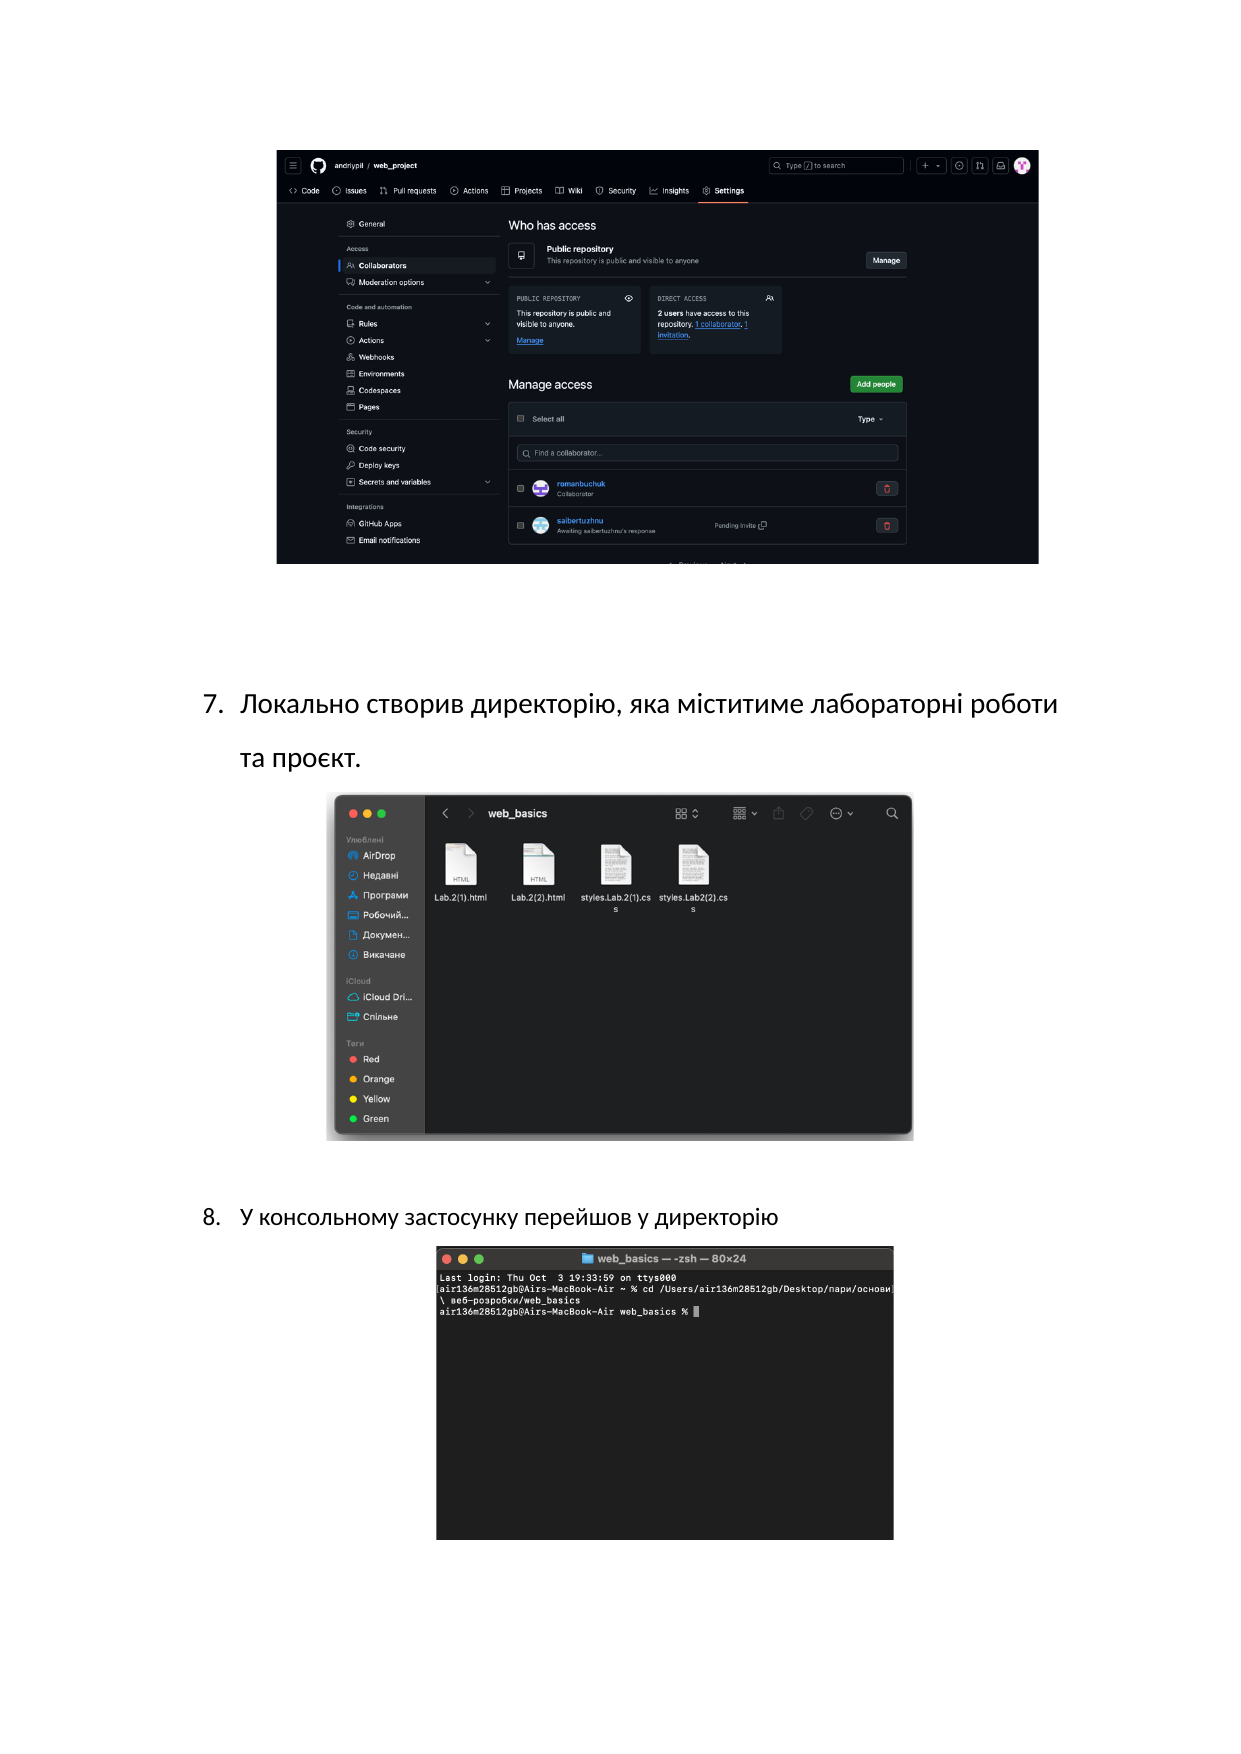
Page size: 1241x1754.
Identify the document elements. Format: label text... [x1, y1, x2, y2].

picture [326, 792, 914, 1141]
list Локально створив директорію, яка міститиме лабораторні роботи та проєкт. [202, 685, 1090, 774]
picture [276, 150, 1039, 564]
picture [436, 1246, 894, 1540]
list У консольному застосунку перейшов у директорію [202, 1201, 1090, 1232]
